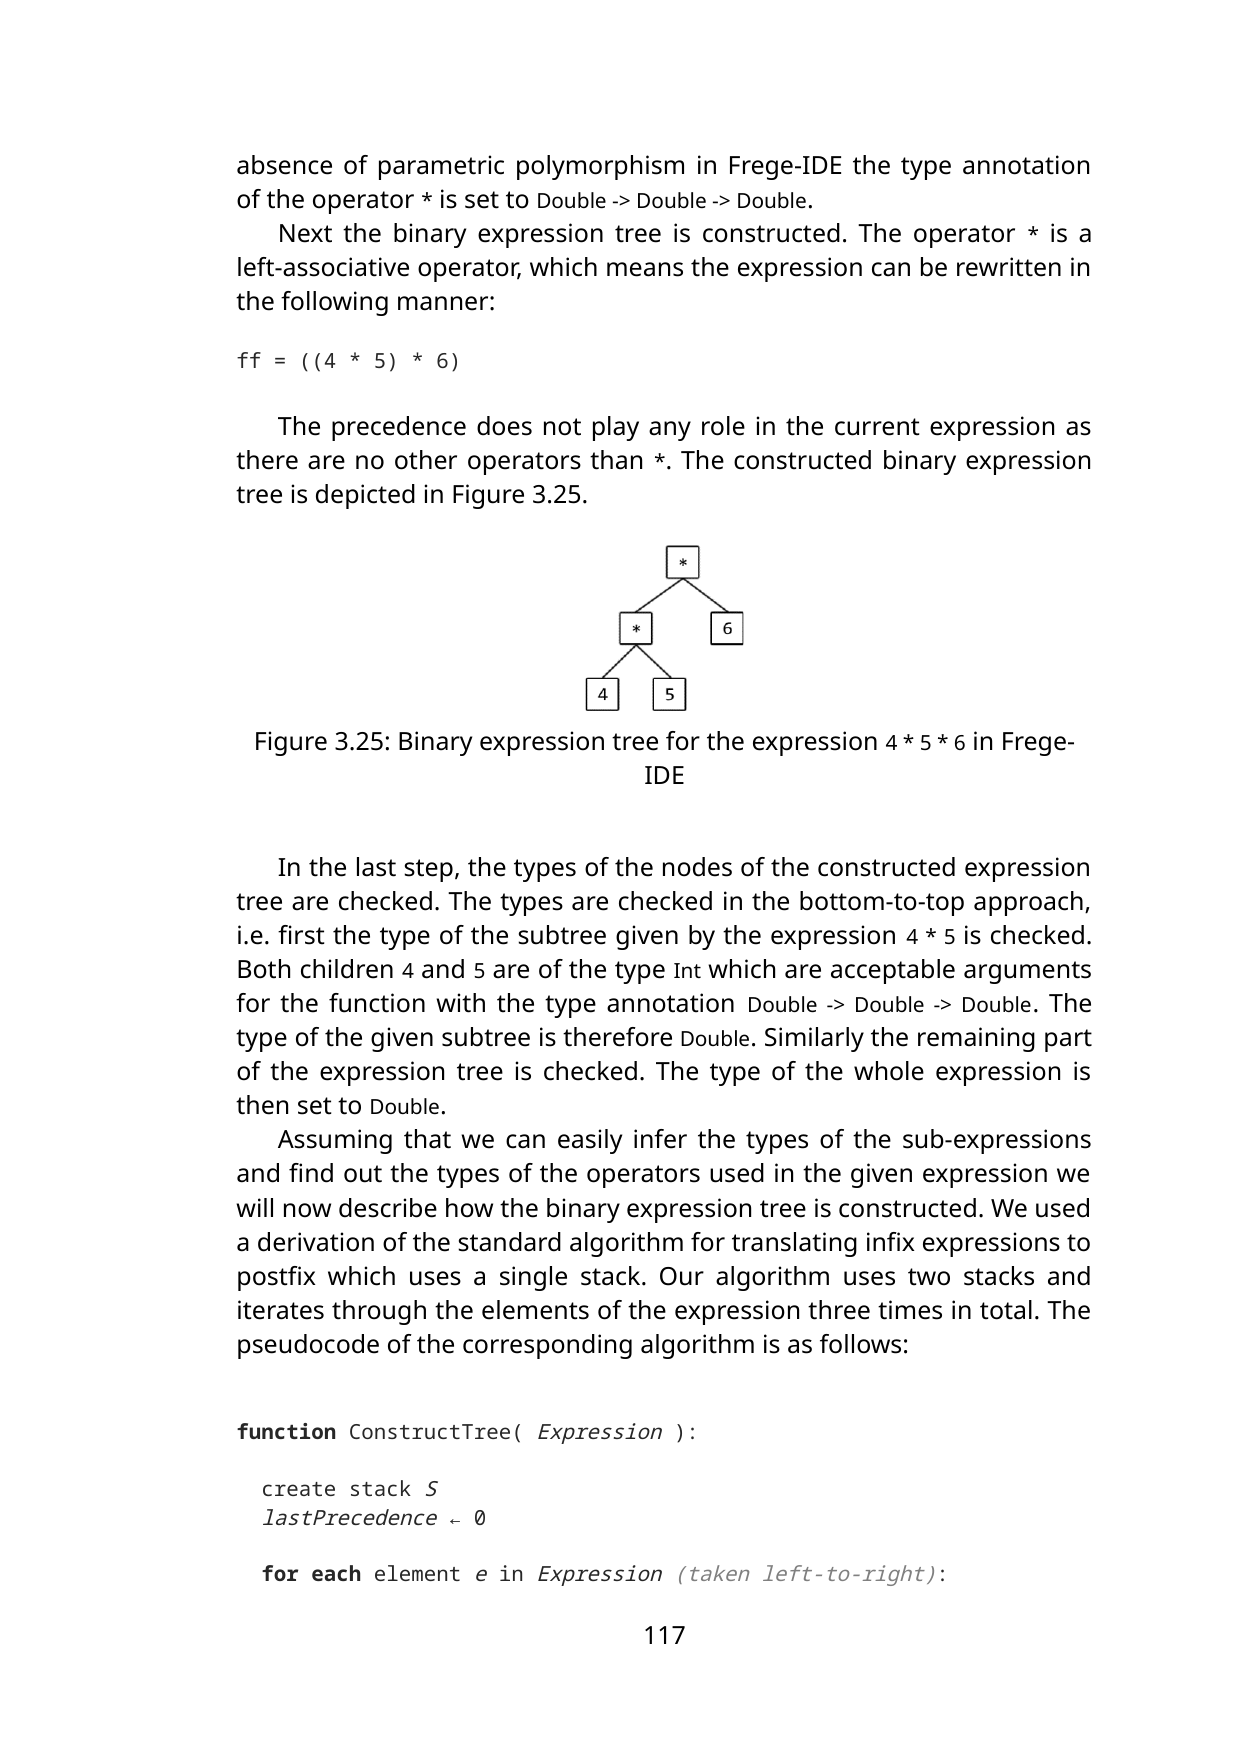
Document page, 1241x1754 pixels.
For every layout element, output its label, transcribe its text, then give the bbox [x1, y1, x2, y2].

text Assuming that we can easily infer the types of the sub-expressions and find out the types of the operators used in the given expression we will now describe how the binary expression tree is constructed. We used a derivation of the standard algorithm for translating infix expressions to postfix which uses a single stack. Our algorithm uses two stacks and iterates through the elements of the expression three times in total. The pseudocode of the corresponding algorithm is as follows: [236, 1122, 1092, 1361]
text function ConstructTree( Expression ): [236, 1417, 1092, 1446]
text lastPrecedence ← 0 [236, 1503, 1092, 1531]
picture [585, 545, 744, 711]
text Next the binary expression tree is constructed. The operator * is a left-associative operator, which means the expression can be rewritten in the following manner: [236, 216, 1092, 318]
text create stack S [236, 1474, 1092, 1503]
text for each element e in Expression (taken left-to-right): [236, 1559, 1092, 1588]
text ff = ((4 * 5) * 6) [236, 346, 1092, 375]
text The precedence does not play any role in the current expression as there are no other operators than *. The constructed binary expression tree is depicted in Figure 3.25. [236, 409, 1092, 511]
text Figure 3.25: Binary expression tree for the expression 4 * 5 * 6 in Frege-IDE [236, 723, 1092, 792]
text In the last step, the types of the nodes of the constructed expression tree are checked. The types are checked in the bottom-to-top approach, i.e. first the type of the subtree given by the expression 4 * 5 is checked. Both children 4 and 5 are of the type Int which are acceptable arguments for the function with the type annotation Double -> Double -> Double. The type of the given subtree is therefore Double. Similarly the remaining part of the expression tree is checked. The type of the whole expression is then set to Double. [236, 849, 1092, 1122]
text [236, 148, 1092, 216]
